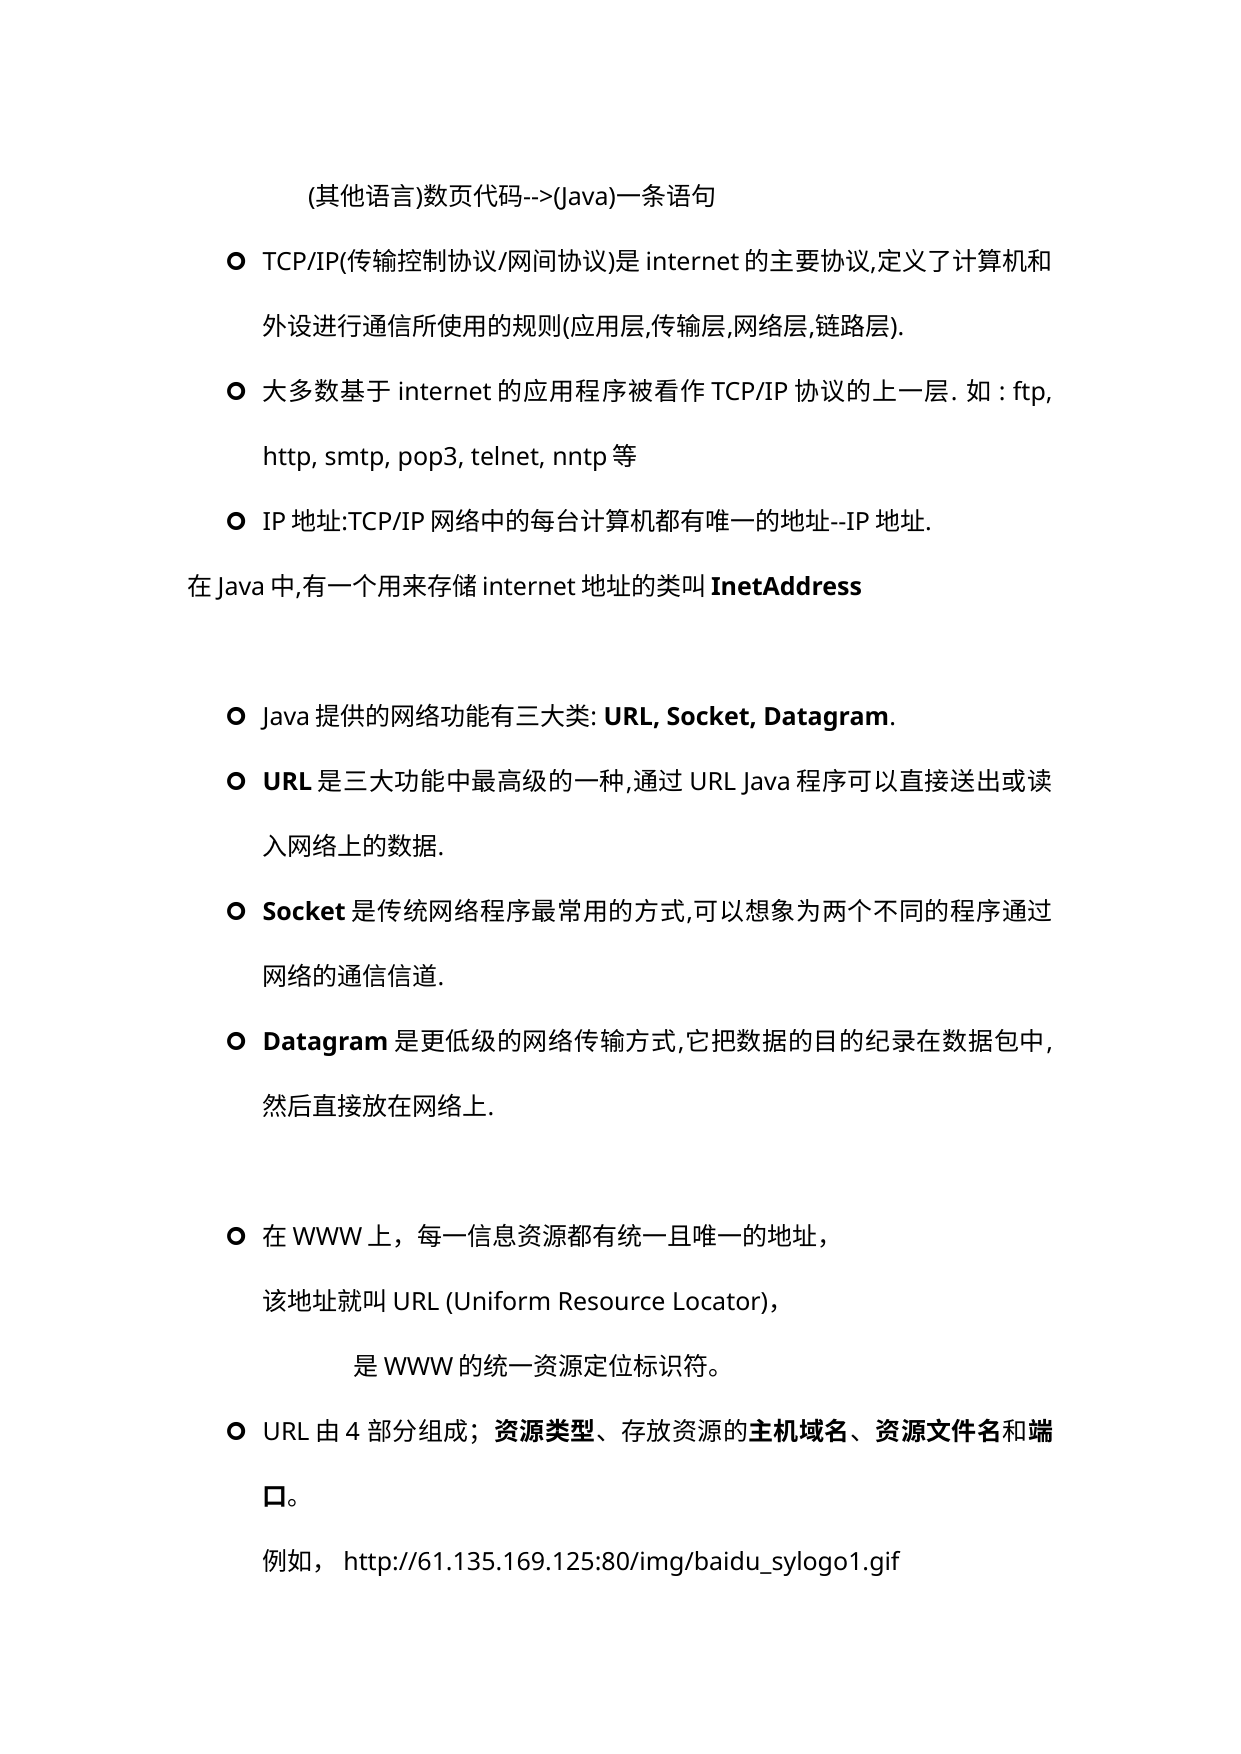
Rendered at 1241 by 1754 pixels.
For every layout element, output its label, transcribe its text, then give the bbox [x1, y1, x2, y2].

list TCP/IP(传输控制协议/网间协议)是internet的主要协议,定义了计算机和外设进行通信所使用的规则(应用层,传输层,网络层,链路层). [225, 227, 1053, 357]
list 在WWW上，每一信息资源都有统一且唯一的地址， 该地址就叫URL (Uniform Resource Locator)， 是WWW的统一资源定位标识符。 [225, 1202, 1053, 1397]
list IP地址:TCP/IP网络中的每台计算机都有唯一的地址--IP地址. [225, 487, 1053, 552]
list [225, 162, 1053, 227]
list URL是三大功能中最高级的一种,通过URL Java程序可以直接送出或读入网络上的数据. [225, 747, 1053, 877]
list 大多数基于internet的应用程序被看作TCP/IP协议的上一层. 如 : ftp, http, smtp, pop3, telnet, nntp等 [225, 357, 1053, 487]
list Datagram是更低级的网络传输方式,它把数据的目的纪录在数据包中,然后直接放在网络上. [225, 1007, 1053, 1137]
list Socket是传统网络程序最常用的方式,可以想象为两个不同的程序通过网络的通信信道. [225, 877, 1053, 1007]
list Java提供的网络功能有三大类: URL, Socket, Datagram. [225, 682, 1053, 747]
text 在Java中,有一个用来存储internet地址的类叫InetAddress [187, 552, 1053, 617]
list URL由4 部分组成；资源类型、存放资源的主机域名、资源文件名和端口。 例如， http://61.135.169.125:80/img/baidu_sylogo1.gif [225, 1397, 1053, 1592]
